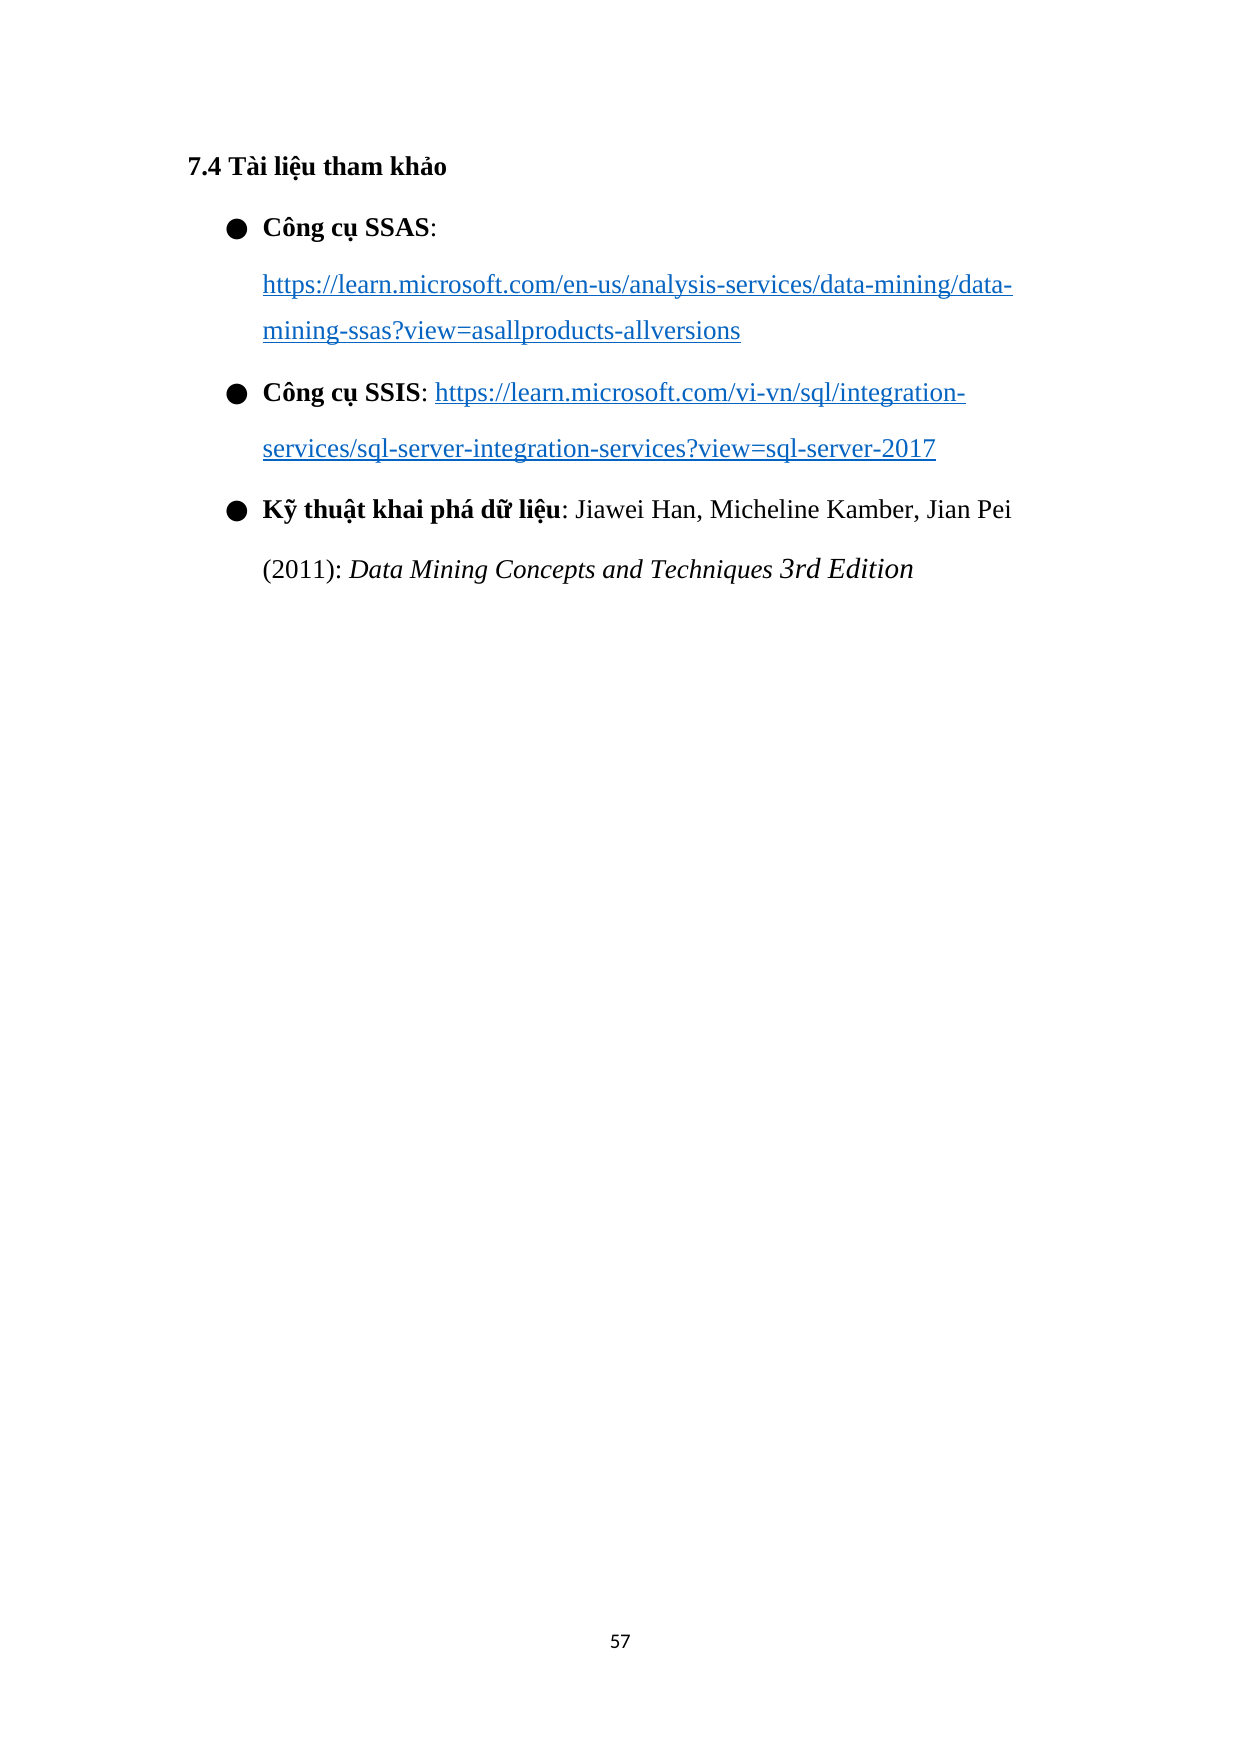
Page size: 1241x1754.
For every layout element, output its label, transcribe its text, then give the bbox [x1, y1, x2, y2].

list Công cụ SSAS: https://learn.microsoft.com/en-us/analysis-services/data-mining/data-mining-ssas?view=asallproducts-allversions [225, 197, 1053, 346]
list Kỹ thuật khai phá dữ liệu: Jiawei Han, Micheline Kamber, Jian Pei (2011): Data Mining Concepts and Techniques 3rd Edition [225, 479, 1053, 584]
subtitle 7.4 Tài liệu tham khảo [187, 150, 1053, 181]
list Công cụ SSIS: https://learn.microsoft.com/vi-vn/sql/integration-services/sql-server-integration-services?view=sql-server-2017 [225, 361, 1053, 463]
